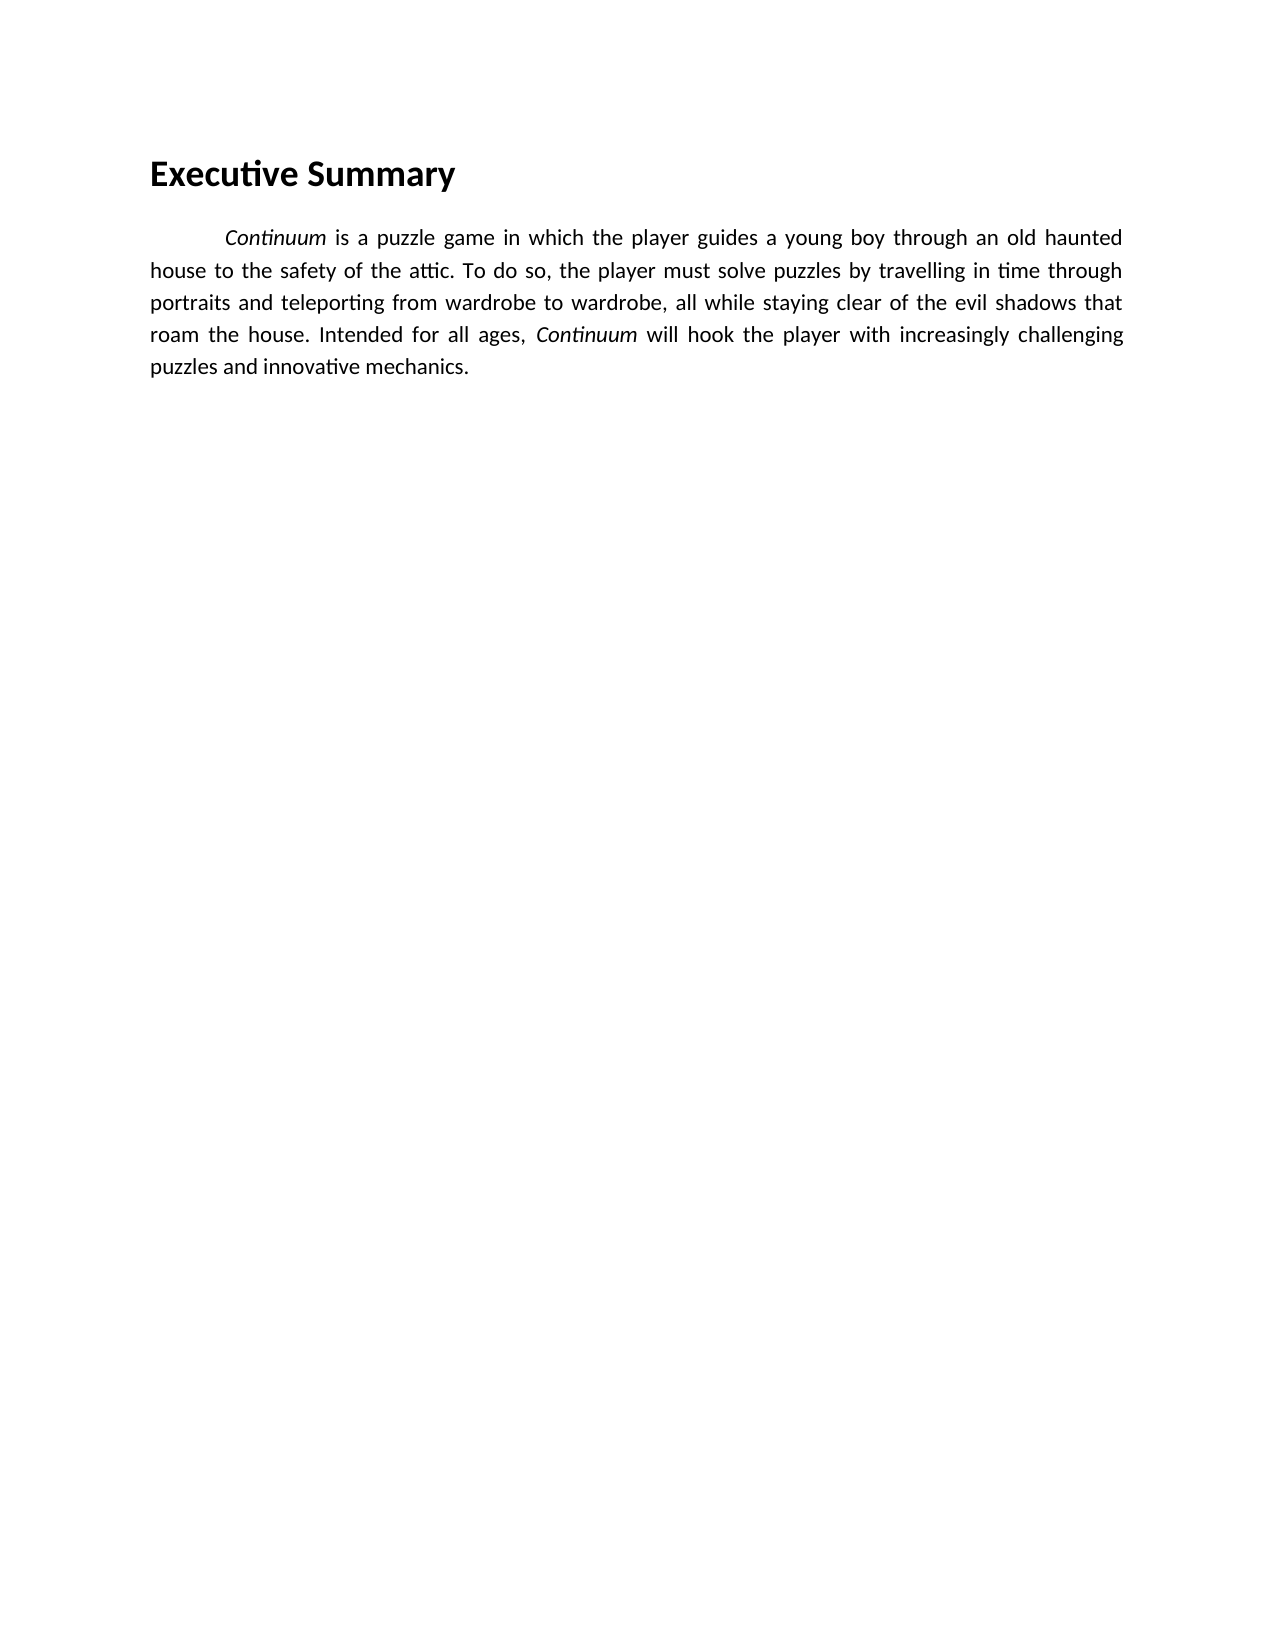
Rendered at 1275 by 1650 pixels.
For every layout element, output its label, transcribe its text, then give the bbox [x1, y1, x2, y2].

text Continuum is a puzzle game in which the player guides a young boy through an old haunted house to the safety of the attic. To do so, the player must solve puzzles by travelling in time through portraits and teleporting from wardrobe to wardrobe, all while staying clear of the evil shadows that roam the house. Intended for all ages, Continuum will hook the player with increasingly challenging puzzles and innovative mechanics. [150, 223, 1125, 380]
text Executive Summary [150, 150, 1125, 196]
